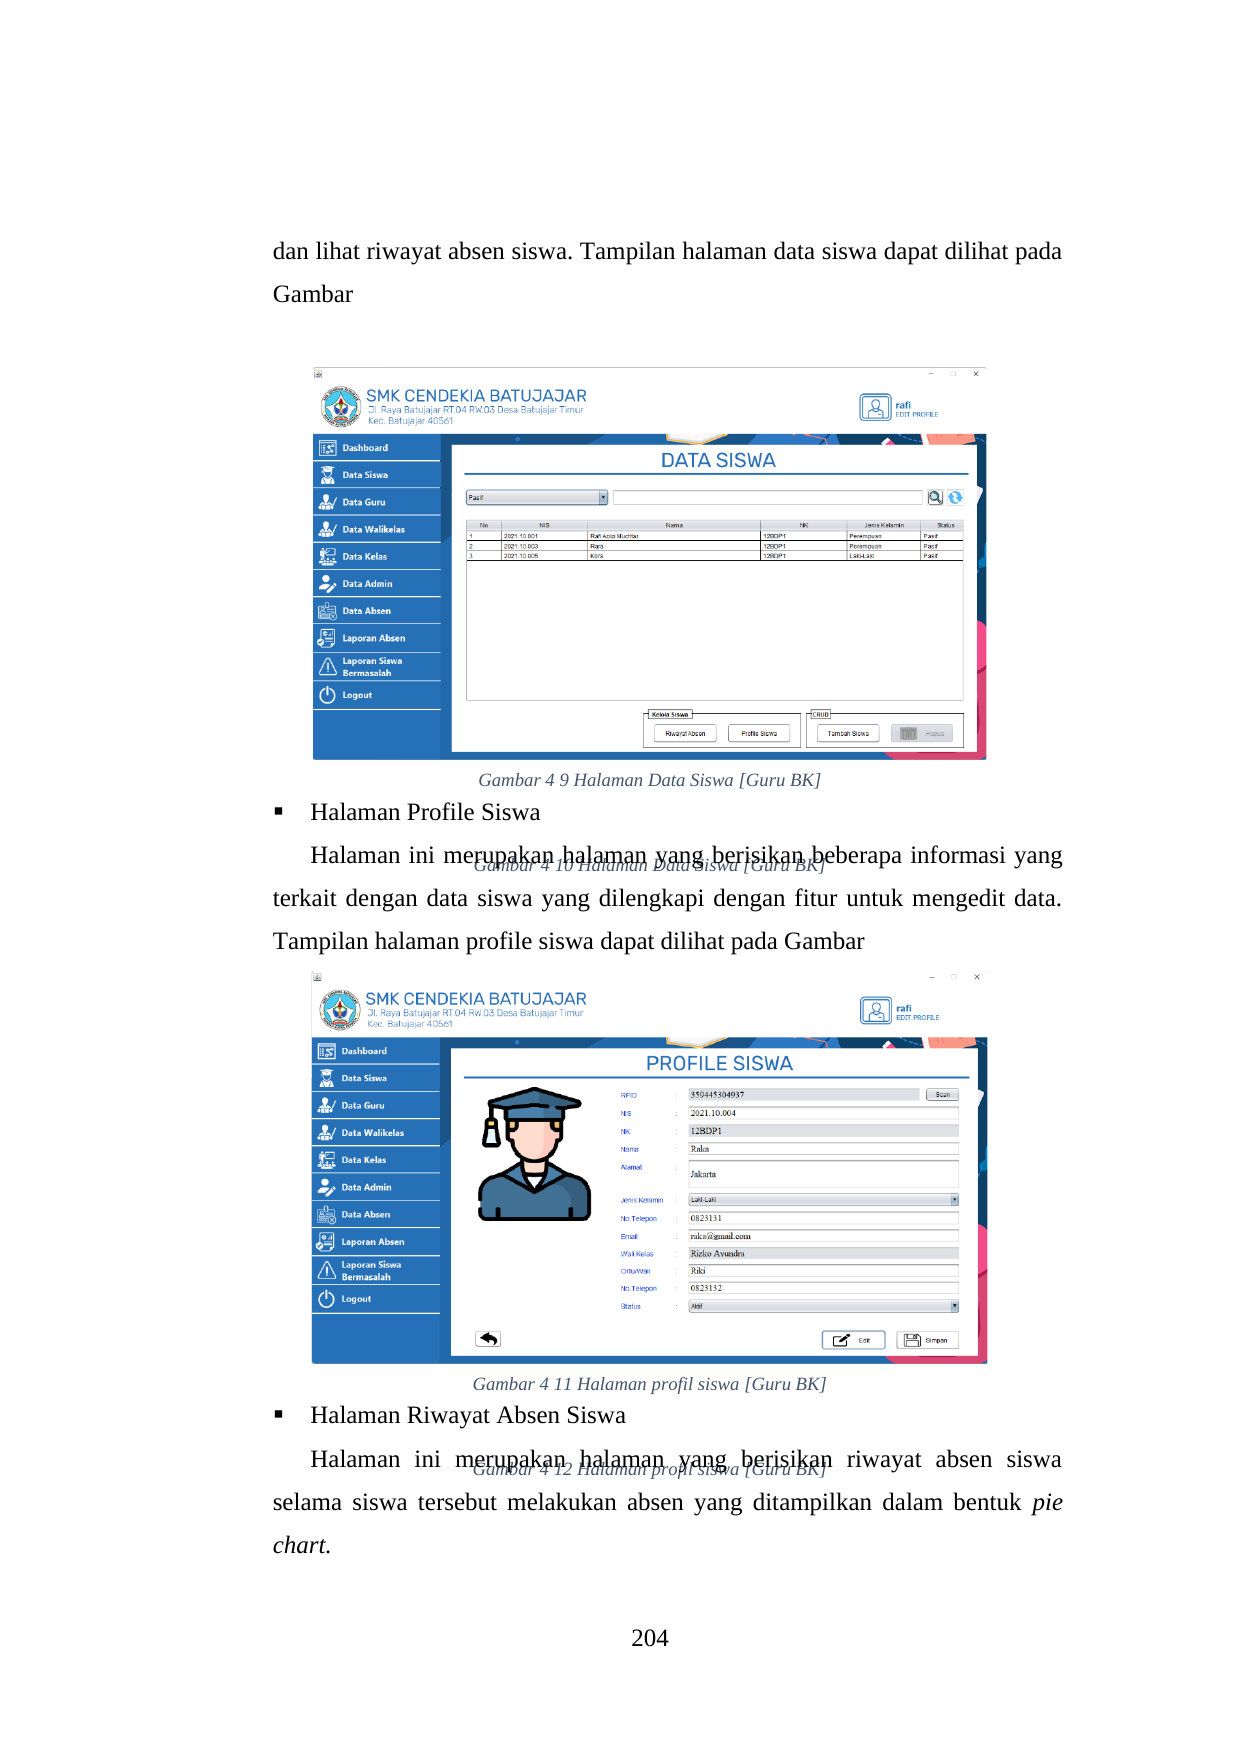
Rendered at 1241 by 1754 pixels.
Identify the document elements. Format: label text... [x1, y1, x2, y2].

text Halaman ini merupakan halaman yang berisikan riwayat absen siswa selama siswa tersebut melakukan absen yang ditampilkan dalam bentuk pie chart. [273, 1444, 1063, 1559]
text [273, 236, 1063, 308]
list Halaman Riwayat Absen Siswa [273, 1401, 1063, 1429]
picture [311, 971, 988, 1364]
picture [313, 367, 987, 760]
list Halaman Profile Siswa [273, 797, 1063, 826]
text Halaman ini merupakan halaman yang berisikan beberapa informasi yang terkait dengan data siswa yang dilengkapi dengan fitur untuk mengedit data. Tampilan halaman profile siswa dapat dilihat pada Gambar [273, 840, 1063, 955]
